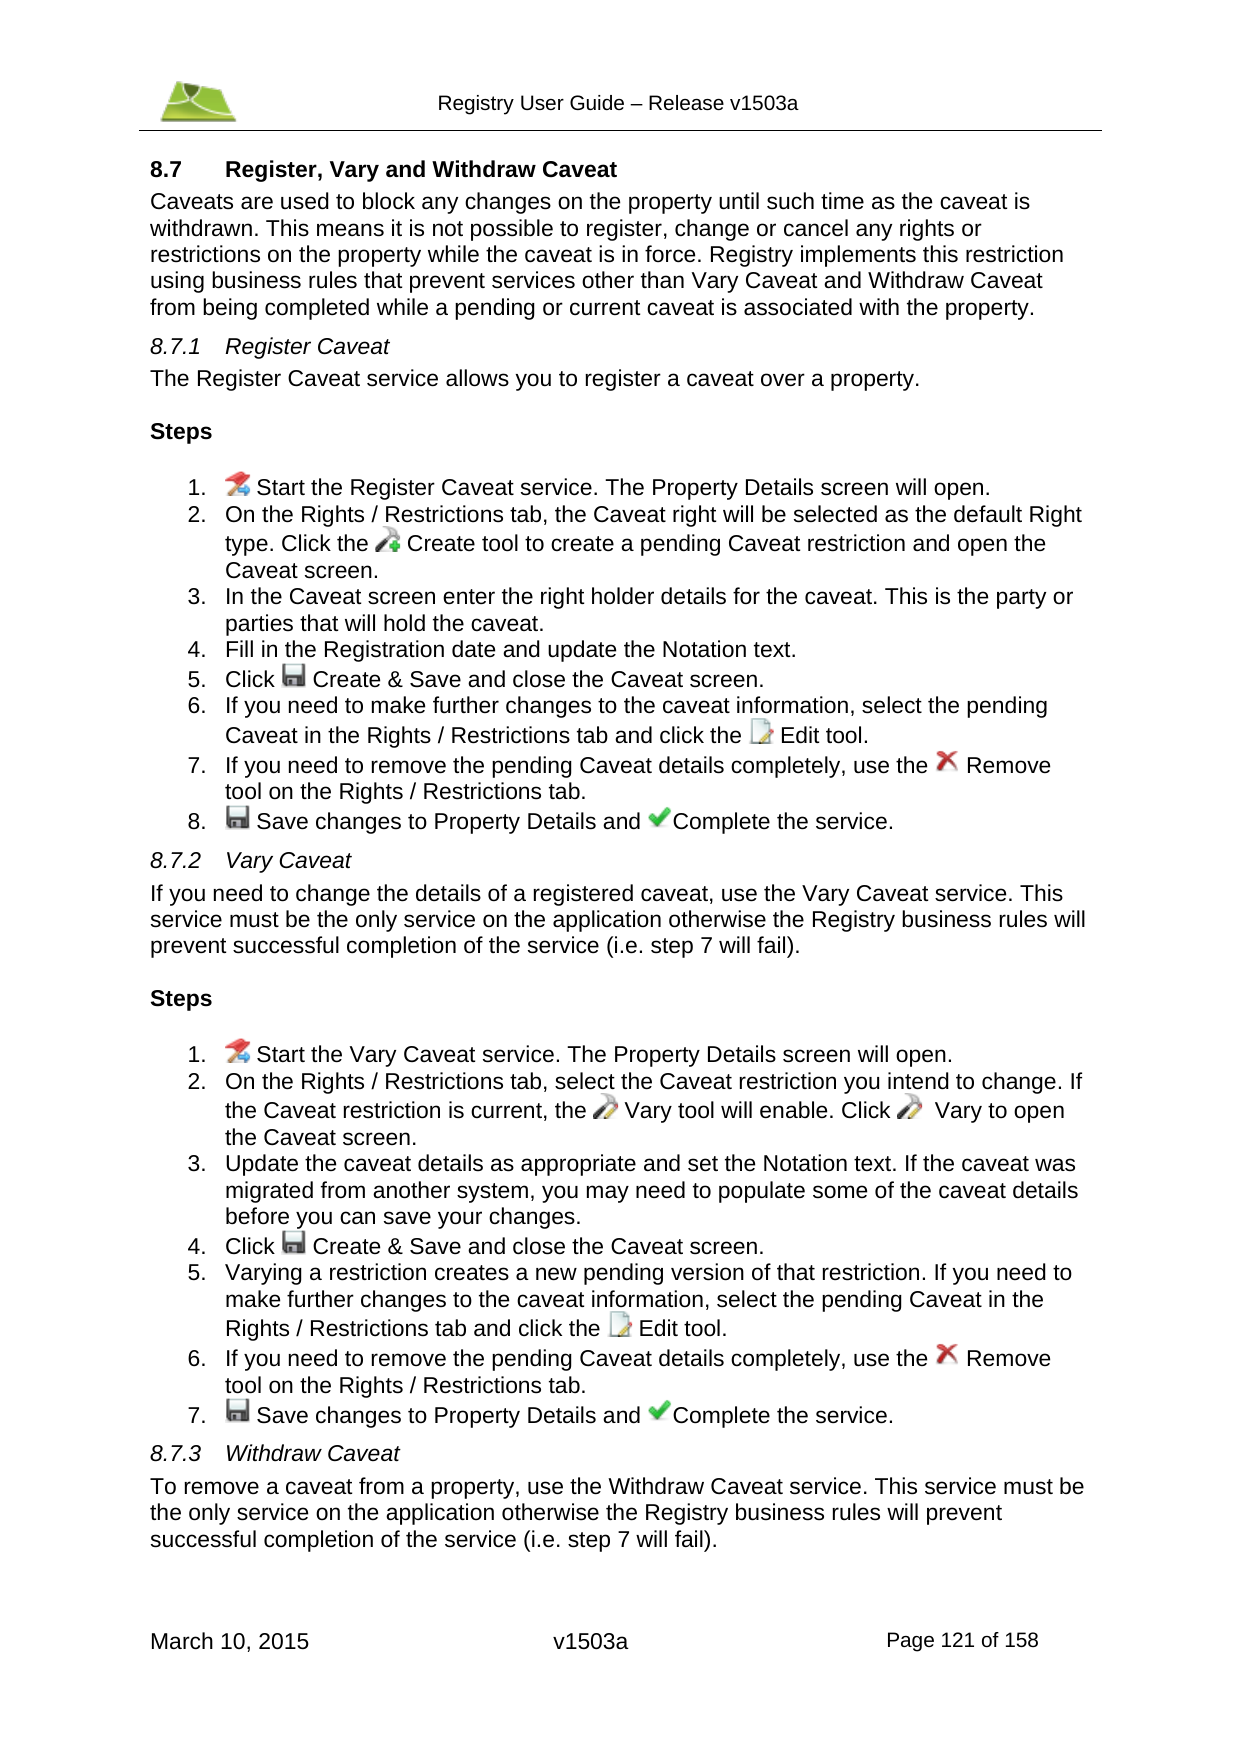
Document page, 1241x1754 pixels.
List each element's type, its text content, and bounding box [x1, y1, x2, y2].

list Save changes to Property Details and Complete the service. [187, 1398, 1090, 1428]
picture [281, 1229, 307, 1255]
subtitle Register Caveat [150, 333, 1090, 359]
picture [934, 1341, 960, 1367]
picture [375, 526, 401, 552]
picture [225, 1037, 251, 1063]
list Click Create & Save and close the Caveat screen. [187, 662, 1090, 692]
text Caveats are used to block any changes on the property until such time as the caveat is withdrawn. This means it is not possible to register, change or cancel any rights or restrictions on the property while the caveat is in force. Registry implements this restriction using business rules that prevent services other than Vary Caveat and Withdraw Caveat from being completed while a pending or current caveat is associated with the property. [150, 188, 1090, 320]
text Steps [150, 985, 1090, 1011]
list Update the caveat details as appropriate and set the Notation text. If the caveat was migrated from another system, you may need to populate some of the caveat details before you can save your changes. [187, 1150, 1090, 1229]
list If you need to remove the pending Caveat details completely, use the Remove tool on the Rights / Restrictions tab. [187, 1342, 1090, 1398]
list Varying a restriction creates a new pending version of that restriction. If you need to make further changes to the caveat information, select the pending Caveat in the Rights / Restrictions tab and click the Edit tool. [187, 1259, 1090, 1342]
picture [647, 1398, 673, 1423]
list Save changes to Property Details and Complete the service. [187, 804, 1090, 834]
subtitle Vary Caveat [150, 847, 1090, 873]
picture [647, 804, 673, 830]
list Start the Register Caveat service. The Property Details screen will open. [187, 471, 1090, 501]
picture [897, 1093, 923, 1119]
picture [225, 470, 251, 496]
picture [607, 1311, 633, 1337]
list On the Rights / Restrictions tab, select the Caveat restriction you intend to change. If the Caveat restriction is current, the Vary tool will enable. Click Vary to open the Caveat screen. [187, 1068, 1090, 1150]
list In the Caveat screen enter the right holder details for the caveat. This is the party or parties that will hold the caveat. [187, 583, 1090, 636]
text If you need to change the details of a registered caveat, use the Vary Caveat service. This service must be the only service on the application otherwise the Registry business rules will prevent successful completion of the service (i.e. step 7 will fail). [150, 879, 1090, 959]
text To remove a caveat from a property, use the Withdraw Caveat service. This service must be the only service on the application otherwise the Registry business rules will prevent successful completion of the service (i.e. step 7 will fail). [150, 1473, 1090, 1552]
picture [748, 718, 774, 744]
picture [150, 75, 244, 130]
picture [934, 748, 960, 774]
picture [225, 804, 251, 830]
subtitle Withdraw Caveat [150, 1440, 1090, 1467]
list Start the Vary Caveat service. The Property Details screen will open. [187, 1038, 1090, 1068]
picture [593, 1093, 619, 1119]
text The Register Caveat service allows you to register a caveat over a property. [150, 365, 1090, 392]
picture [225, 1398, 251, 1423]
list Click Create & Save and close the Caveat screen. [187, 1229, 1090, 1259]
list If you need to make further changes to the caveat information, select the pending Caveat in the Rights / Restrictions tab and click the Edit tool. [187, 692, 1090, 748]
list On the Rights / Restrictions tab, the Caveat right will be selected as the default Right type. Click the Create tool to create a pending Caveat restriction and open the Caveat screen. [187, 501, 1090, 583]
subtitle Register, Vary and Withdraw Caveat [150, 156, 1090, 182]
text Steps [150, 418, 1090, 444]
picture [281, 662, 307, 688]
list If you need to remove the pending Caveat details completely, use the Remove tool on the Rights / Restrictions tab. [187, 748, 1090, 804]
list Fill in the Registration date and update the Notation text. [187, 636, 1090, 662]
